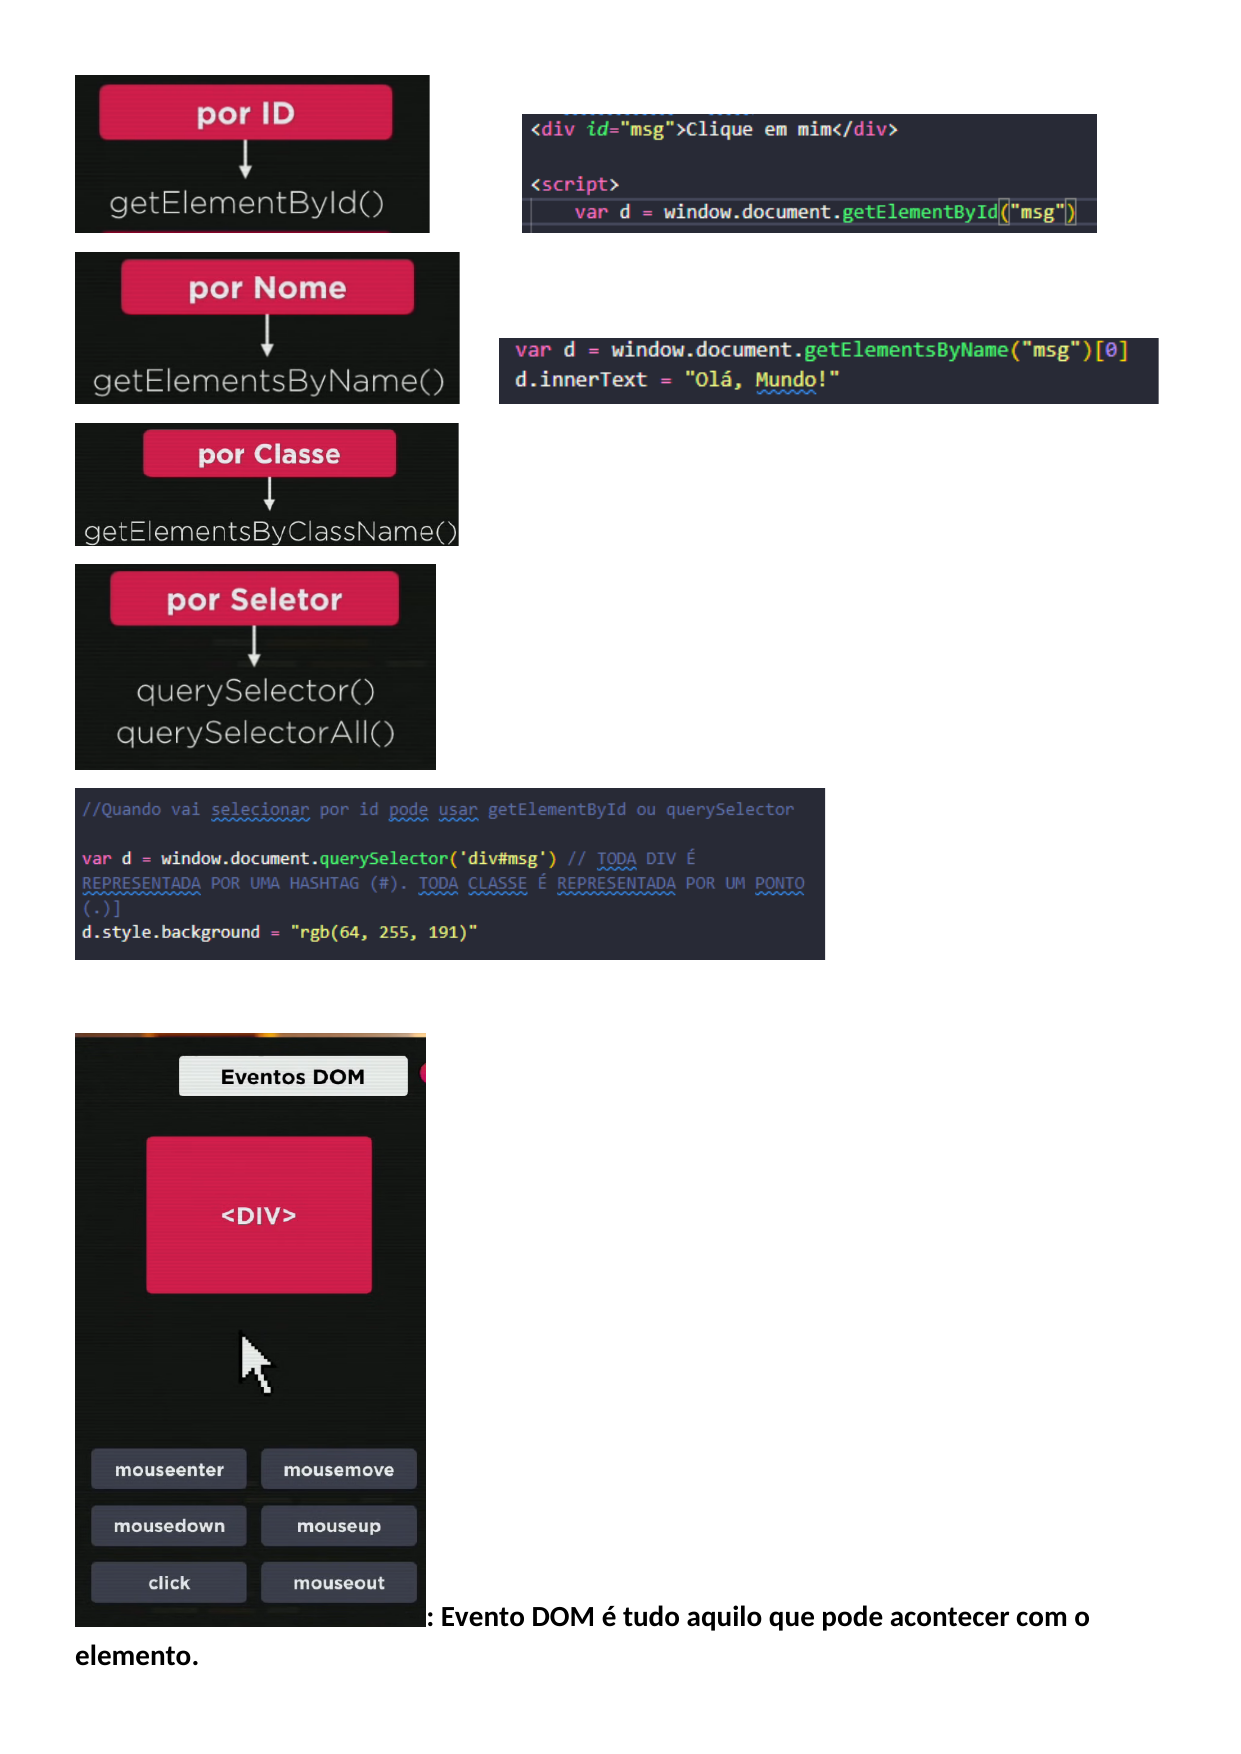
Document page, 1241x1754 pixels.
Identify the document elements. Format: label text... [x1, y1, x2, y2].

picture [499, 338, 1159, 404]
picture [75, 252, 460, 404]
picture [75, 564, 436, 770]
picture [75, 423, 459, 546]
picture [522, 114, 1097, 233]
picture [75, 788, 826, 960]
picture [75, 1033, 426, 1627]
picture [75, 75, 430, 233]
